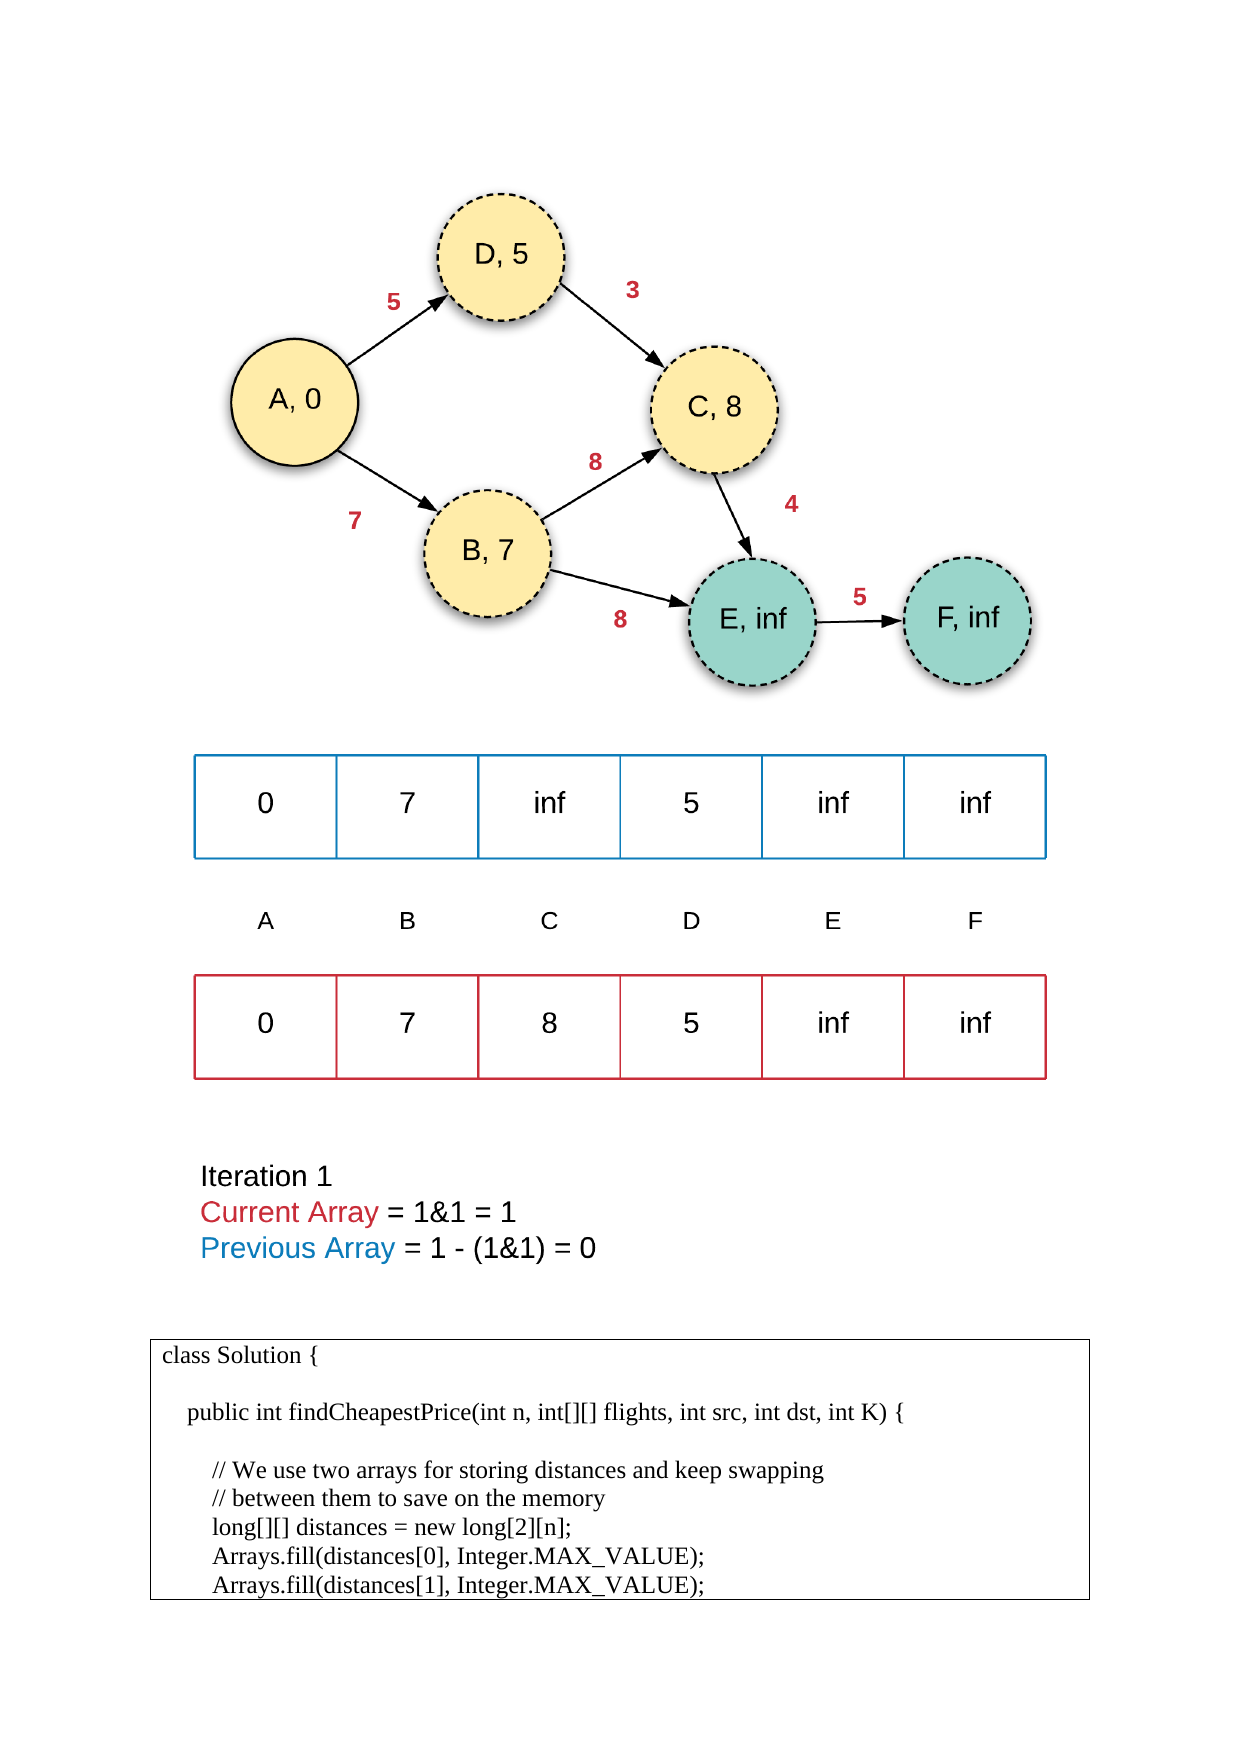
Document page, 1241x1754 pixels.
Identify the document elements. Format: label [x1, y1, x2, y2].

table_header [151, 1340, 1089, 1598]
picture [150, 150, 1091, 1339]
